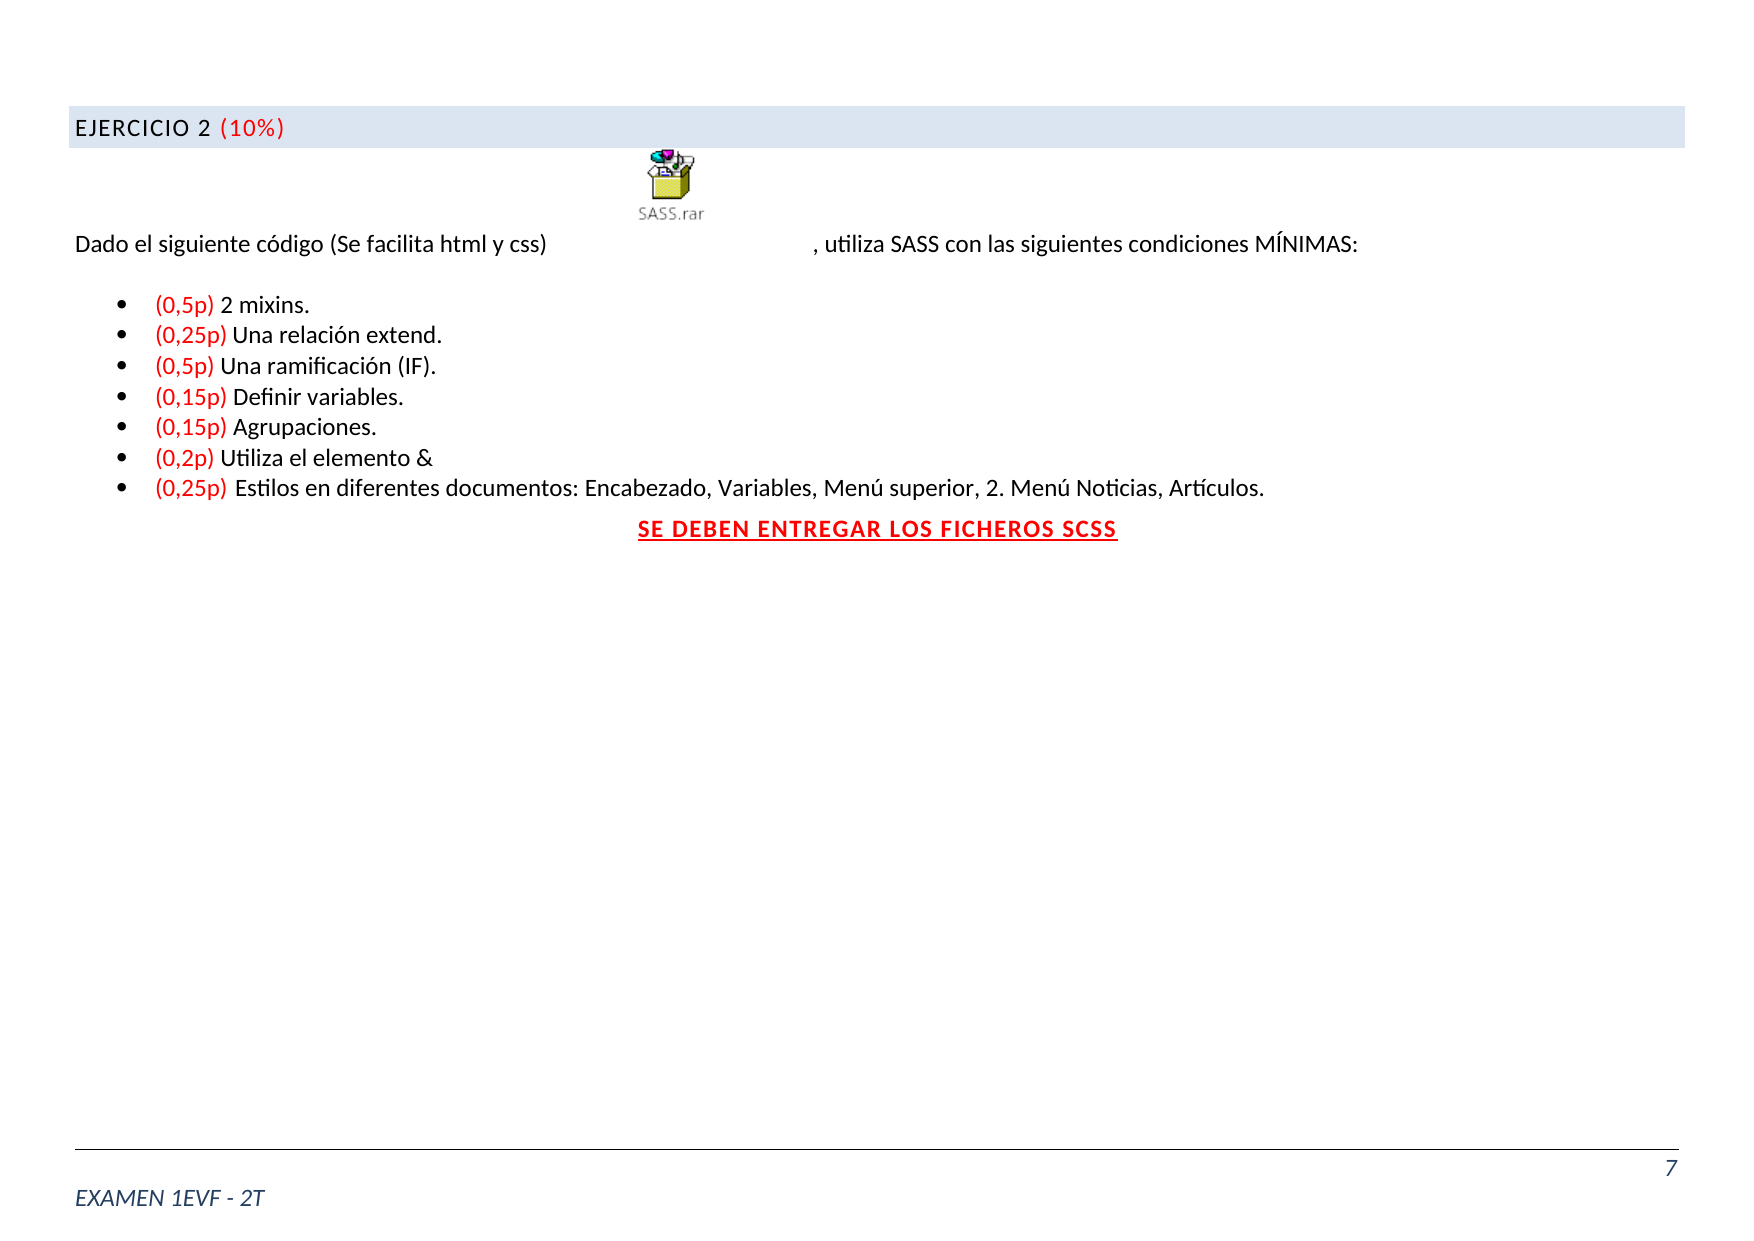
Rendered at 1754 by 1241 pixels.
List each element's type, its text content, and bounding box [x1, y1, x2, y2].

text Dado el siguiente código (Se facilita html y css) , utiliza SASS con las siguientes condiciones MÍNIMAS: [75, 148, 1679, 258]
list (0,5p) Una ramificación (IF). [117, 350, 1679, 381]
list (0,15p) Definir variables. [117, 381, 1679, 411]
list (0,25p) Estilos en diferentes documentos: Encabezado, Variables, Menú superior, 2. Menú Noticias, Artículos. [117, 472, 1679, 503]
list (0,5p) 2 mixins. [117, 289, 1679, 319]
text Se debeN entregar los ficheros scss [75, 513, 1679, 544]
subtitle EJERCICIO 2 (10%) [75, 112, 1679, 142]
list (0,15p) Agrupaciones. [117, 411, 1679, 442]
list (0,2p) Utiliza el elemento & [117, 442, 1679, 472]
list (0,25p) Una relación extend. [117, 319, 1679, 350]
